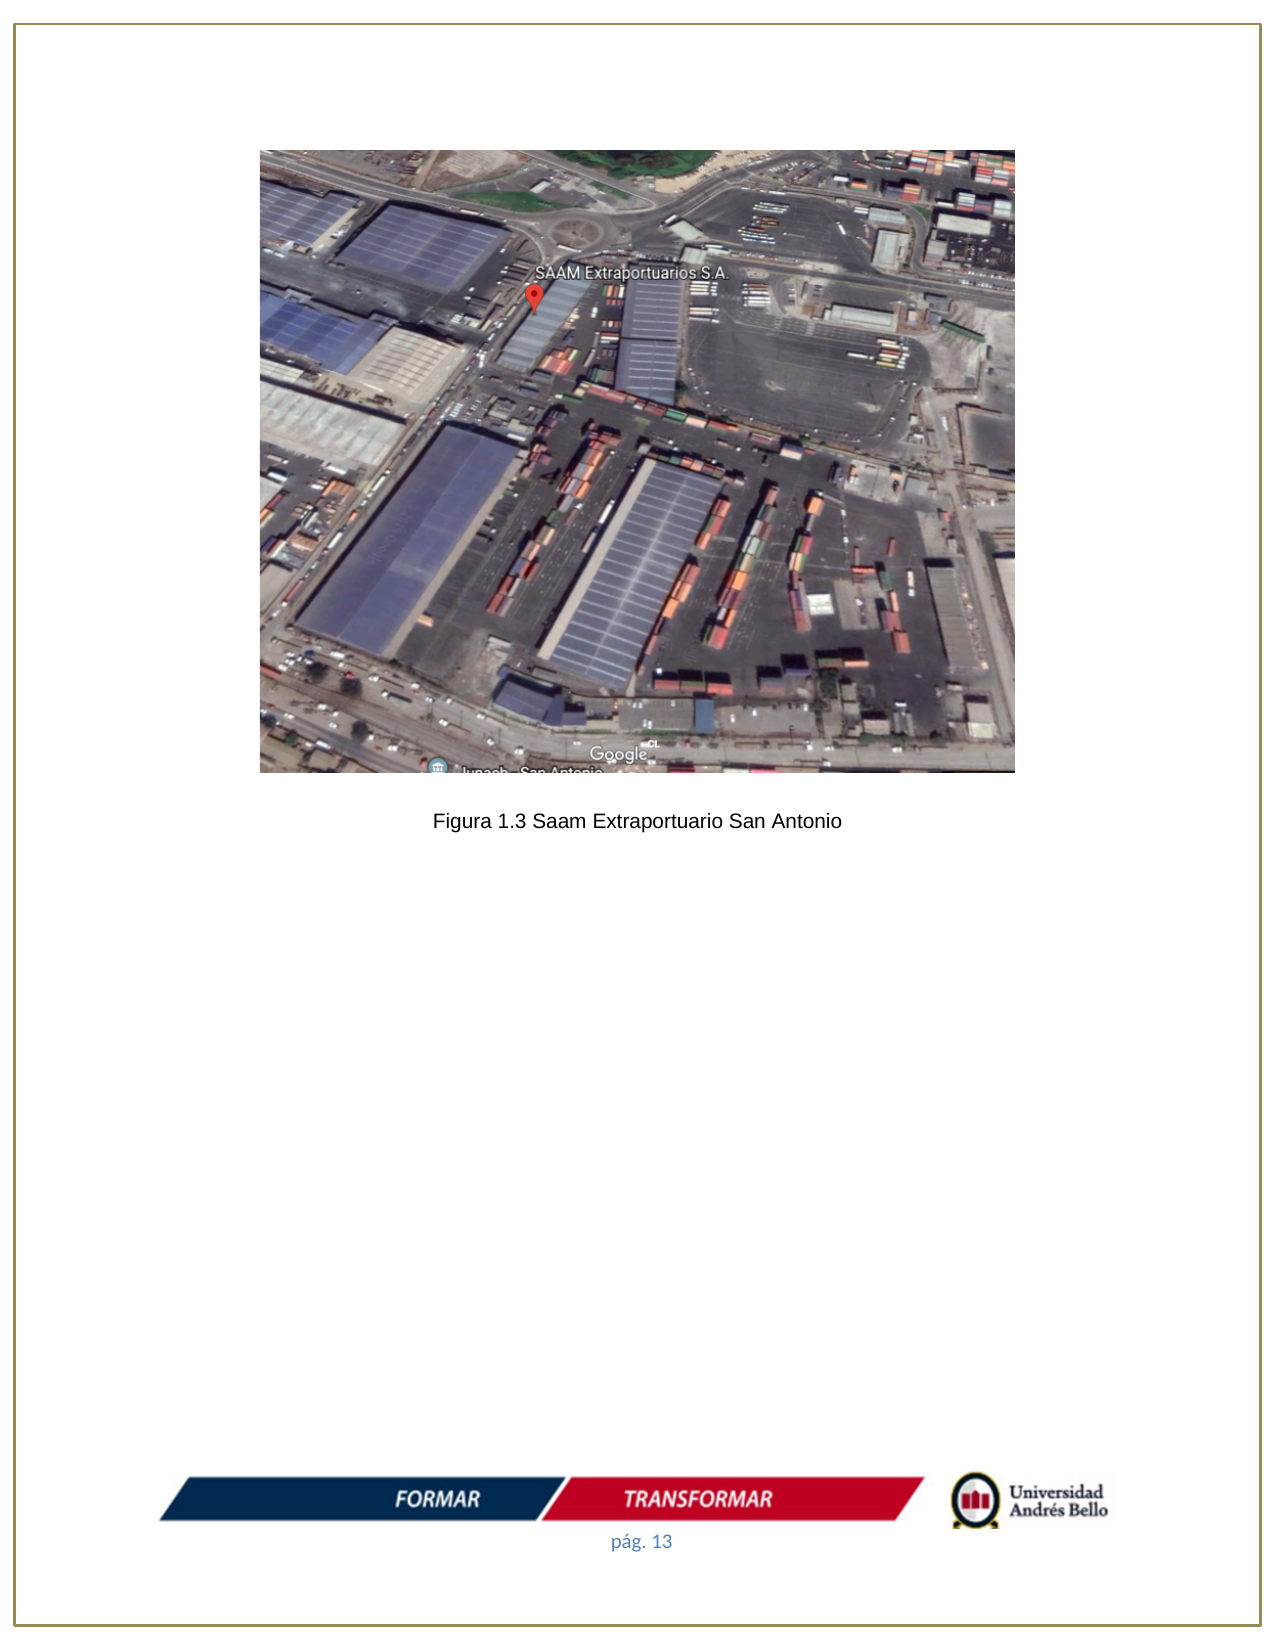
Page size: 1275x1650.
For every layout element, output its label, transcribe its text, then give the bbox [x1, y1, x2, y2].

picture [259, 150, 1015, 773]
text Figura 1.3 Saam Extraportuario San Antonio [150, 809, 1125, 833]
picture [157, 1468, 1133, 1529]
